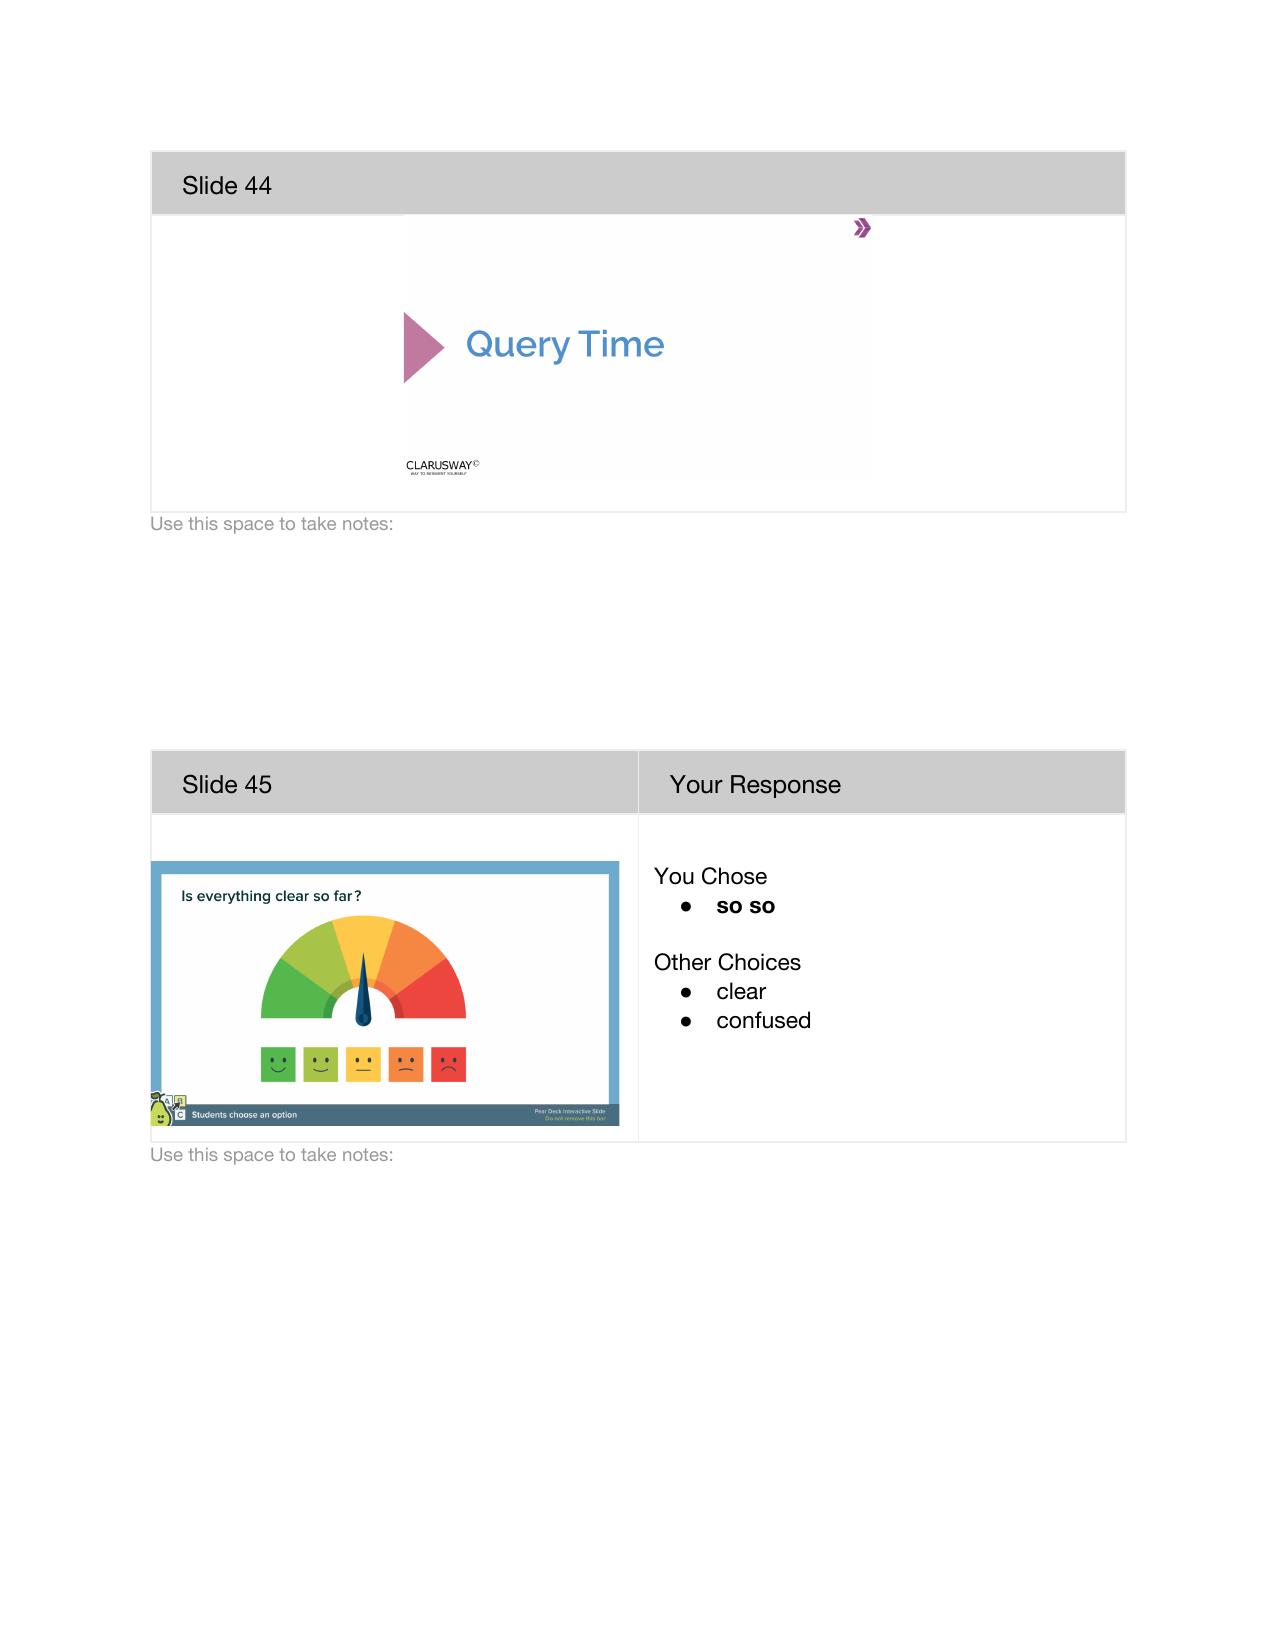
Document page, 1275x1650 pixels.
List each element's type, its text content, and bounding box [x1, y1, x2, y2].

table_cell [152, 815, 638, 1141]
table_header Slide 44 [152, 152, 1125, 214]
picture [150, 861, 620, 1126]
table_header Slide 45 [152, 751, 638, 813]
table_cell You Chose so so Other Choices clear confused [639, 815, 1125, 1141]
text Use this space to take notes: [150, 513, 1125, 536]
table_header Your Response [639, 751, 1125, 813]
picture [403, 215, 873, 480]
table_cell [152, 216, 1125, 511]
text Use this space to take notes: [150, 1143, 1125, 1166]
